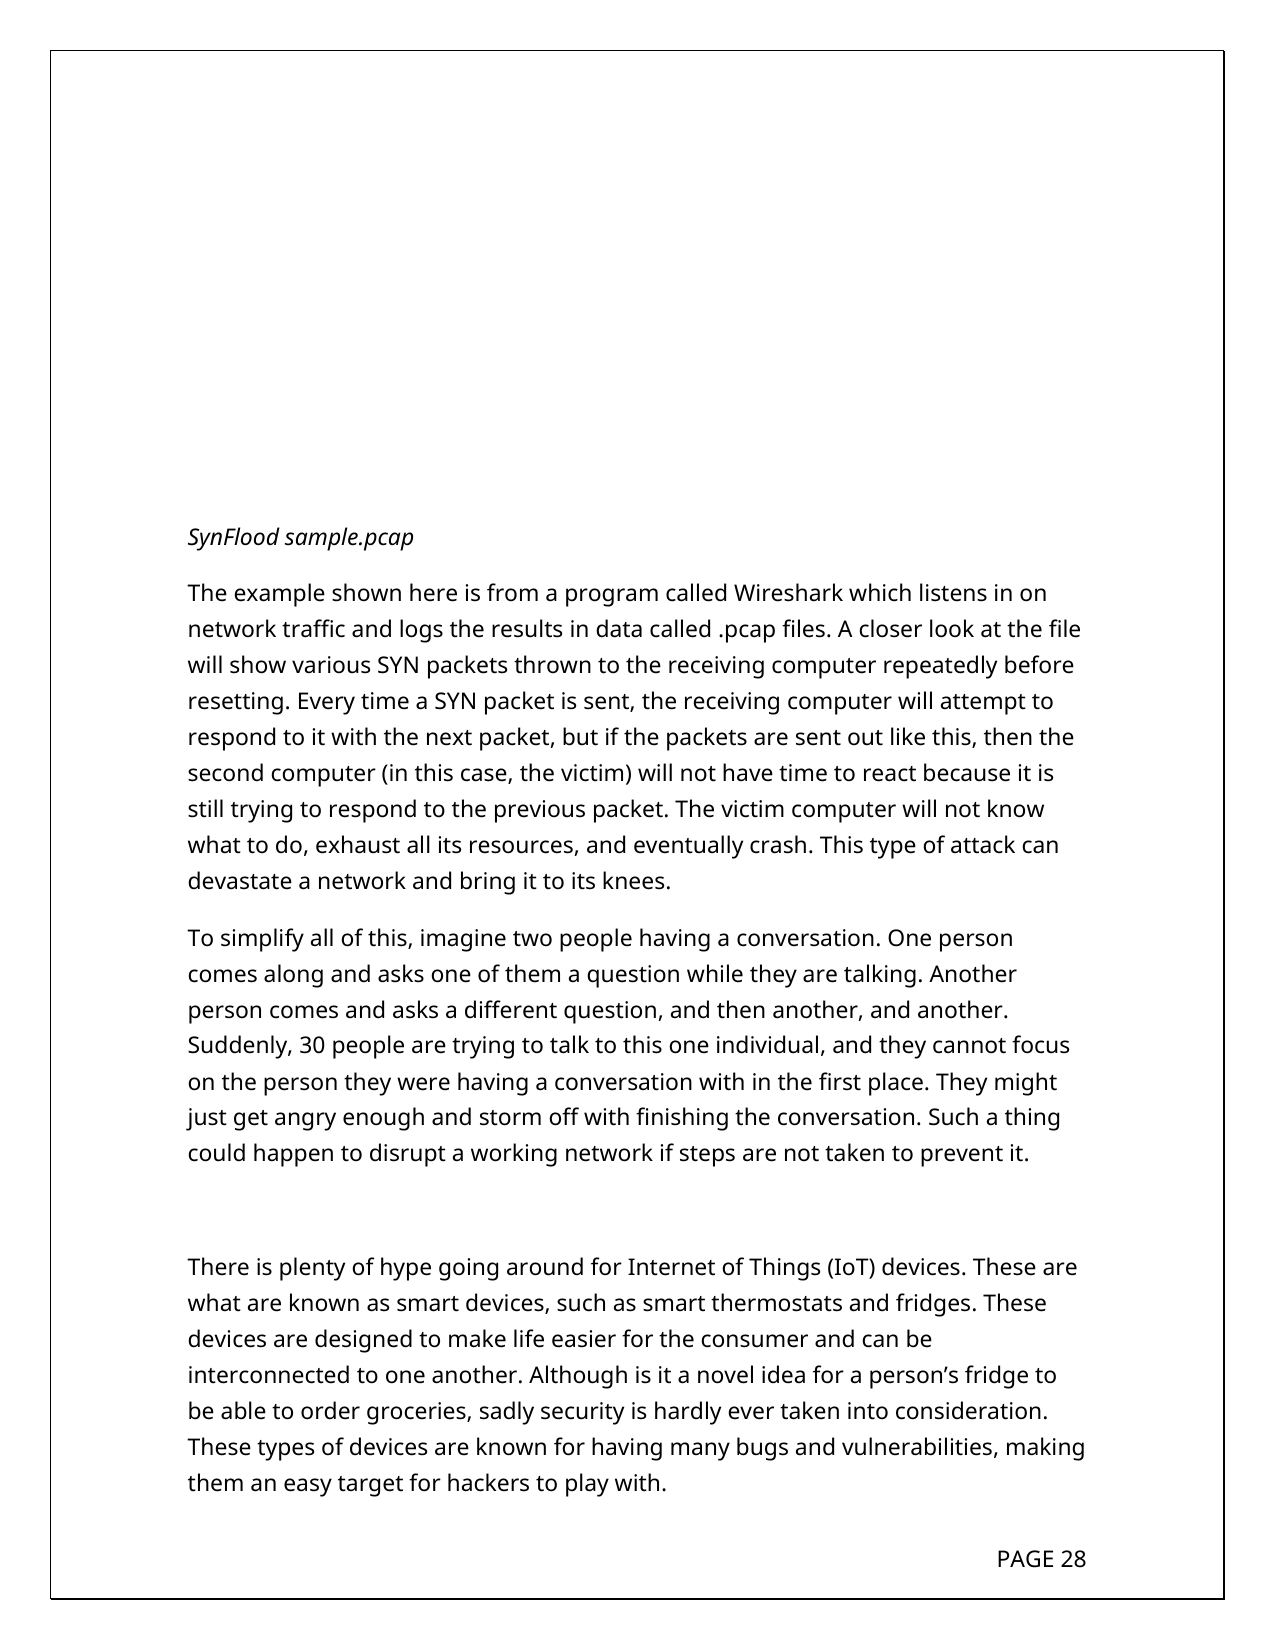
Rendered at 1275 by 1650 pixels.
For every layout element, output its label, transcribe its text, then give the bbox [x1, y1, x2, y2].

text To simplify all of this, imagine two people having a conversation. One person comes along and asks one of them a question while they are talking. Another person comes and asks a different question, and then another, and another. Suddenly, 30 people are trying to talk to this one individual, and they cannot focus on the person they were having a conversation with in the first place. They might just get angry enough and storm off with finishing the conversation. Such a thing could happen to disrupt a working network if steps are not taken to prevent it. [187, 922, 1086, 1168]
text There is plenty of hype going around for Internet of Things (IoT) devices. These are what are known as smart devices, such as smart thermostats and fridges. These devices are designed to make life easier for the consumer and can be interconnected to one another. Although is it a novel idea for a person’s fridge to be able to order groceries, sadly security is hardly ever taken into consideration. These types of devices are known for having many bugs and vulnerabilities, making them an easy target for hackers to play with. [187, 1251, 1086, 1498]
text SynFlood sample.pcap [187, 521, 1086, 552]
text The example shown here is from a program called Wireshark which listens in on network traffic and logs the results in data called .pcap files. A closer look at the file will show various SYN packets thrown to the receiving computer repeatedly before resetting. Every time a SYN packet is sent, the receiving computer will attempt to respond to it with the next packet, but if the packets are sent out like this, then the second computer (in this case, the victim) will not have time to react because it is still trying to respond to the previous packet. The victim computer will not know what to do, exhaust all its resources, and eventually crash. This type of attack can devastate a network and bring it to its knees. [187, 577, 1086, 896]
